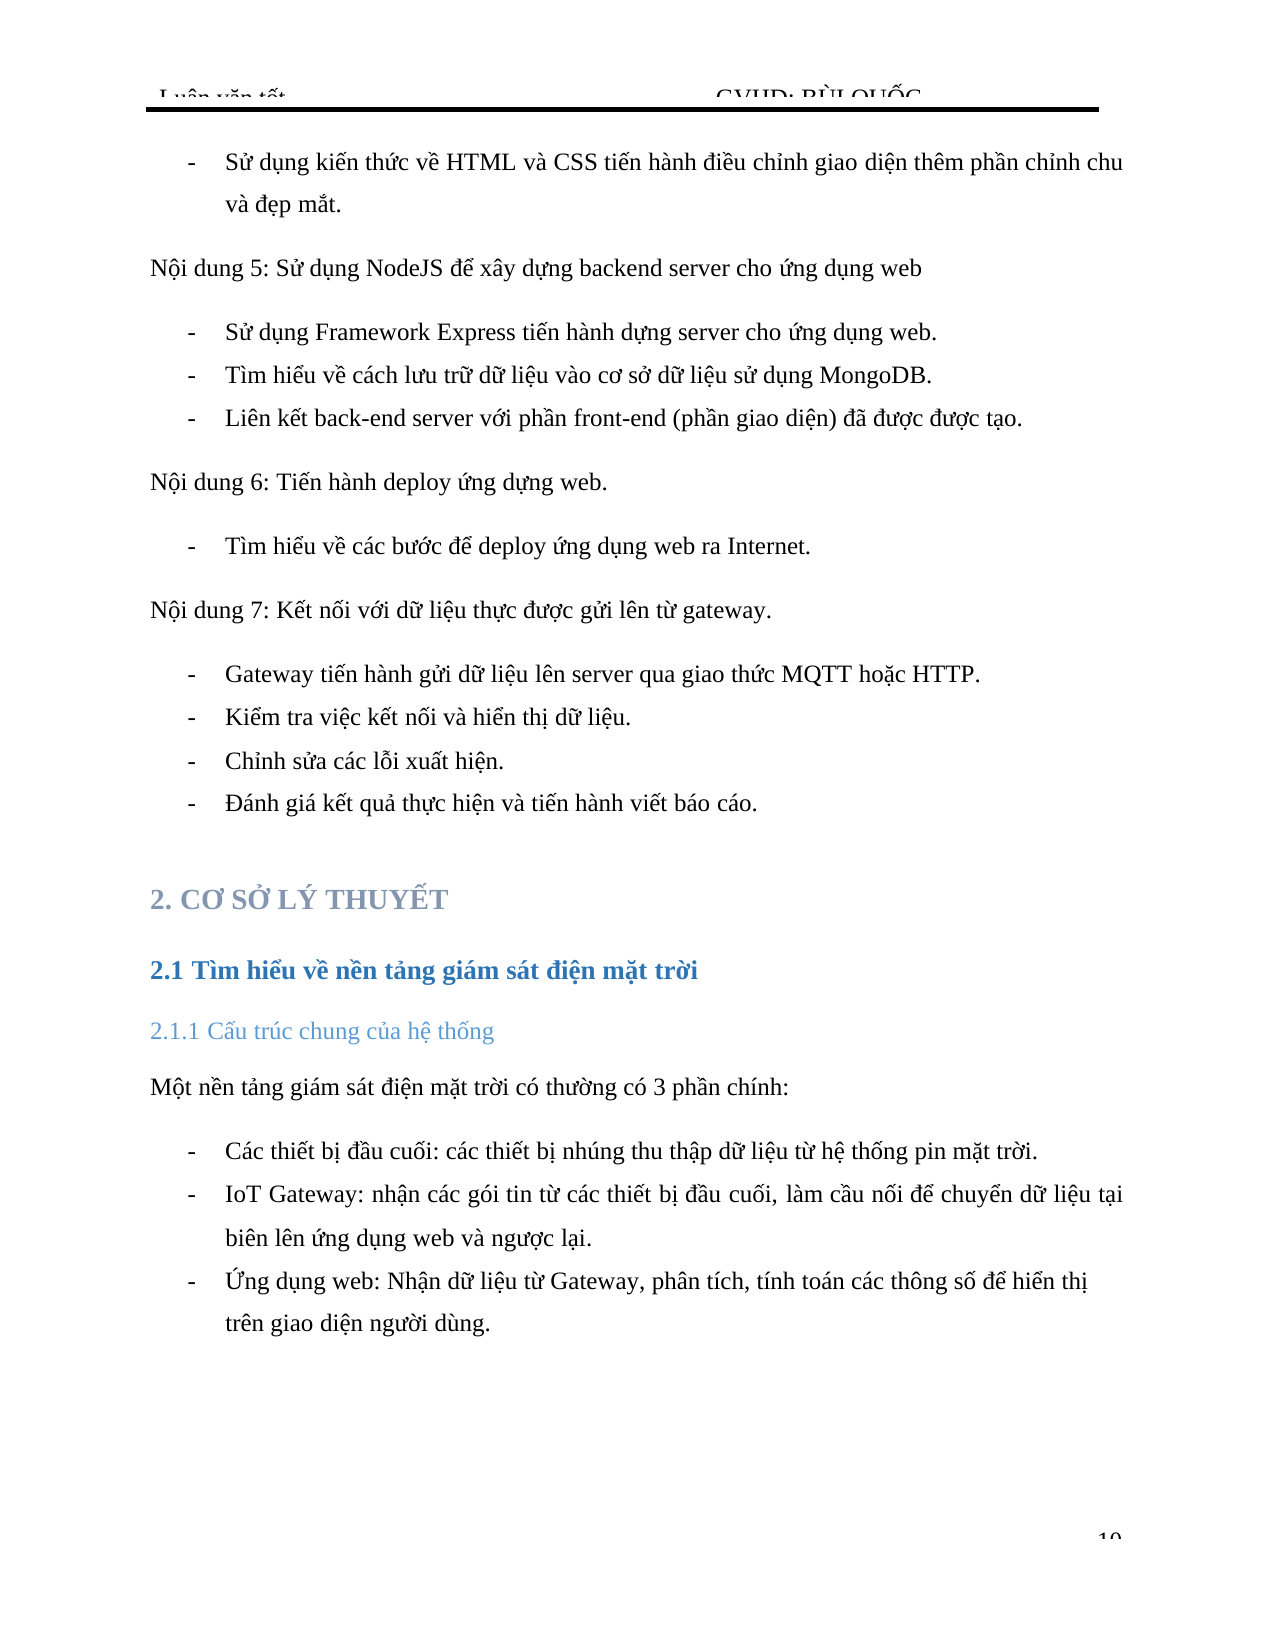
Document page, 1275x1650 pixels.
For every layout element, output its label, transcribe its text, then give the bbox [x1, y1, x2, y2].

list Liên kết back-end server với phần front-end (phần giao diện) đã được được tạo. [187, 403, 1173, 432]
list IoT Gateway: nhận các gói tin từ các thiết bị đầu cuối, làm cầu nối để chuyển dữ liệu tại biên lên ứng dụng web và ngược lại. [187, 1179, 1126, 1251]
list Tìm hiểu về cách lưu trữ dữ liệu vào cơ sở dữ liệu sử dụng MongoDB. [187, 360, 1173, 389]
text Một nền tảng giám sát điện mặt trời có thường có 3 phần chính: [150, 1072, 1173, 1100]
list Tìm hiểu về nền tảng giám sát điện mặt trời [150, 954, 1173, 985]
list Cấu trúc chung của hệ thống [150, 1016, 1173, 1045]
text Nội dung 5: Sử dụng NodeJS để xây dựng backend server cho ứng dụng web [150, 253, 1173, 282]
list Sử dụng Framework Express tiến hành dựng server cho ứng dụng web. [187, 317, 1173, 346]
text Nội dung 6: Tiến hành deploy ứng dựng web. [150, 467, 1173, 496]
list Ứng dụng web: Nhận dữ liệu từ Gateway, phân tích, tính toán các thông số để hiển thị trên giao diện người dùng. [187, 1266, 1126, 1337]
list Tìm hiểu về các bước để deploy ứng dụng web ra Internet. [187, 531, 1173, 560]
text Nội dung 7: Kết nối với dữ liệu thực được gửi lên từ gateway. [150, 595, 1173, 624]
list Các thiết bị đầu cuối: các thiết bị nhúng thu thập dữ liệu từ hệ thống pin mặt trời. [187, 1136, 1173, 1165]
list Chỉnh sửa các lỗi xuất hiện. [187, 746, 1173, 774]
list Sử dụng kiến thức về HTML và CSS tiến hành điều chỉnh giao diện thêm phần chỉnh chu và đẹp mắt. [187, 147, 1125, 218]
list Đánh giá kết quả thực hiện và tiến hành viết báo cáo. [187, 788, 1173, 817]
list CƠ SỞ LÝ THUYẾT [150, 882, 1173, 916]
list Gateway tiến hành gửi dữ liệu lên server qua giao thức MQTT hoặc HTTP. [187, 659, 1173, 688]
list Kiểm tra việc kết nối và hiển thị dữ liệu. [187, 702, 1173, 731]
